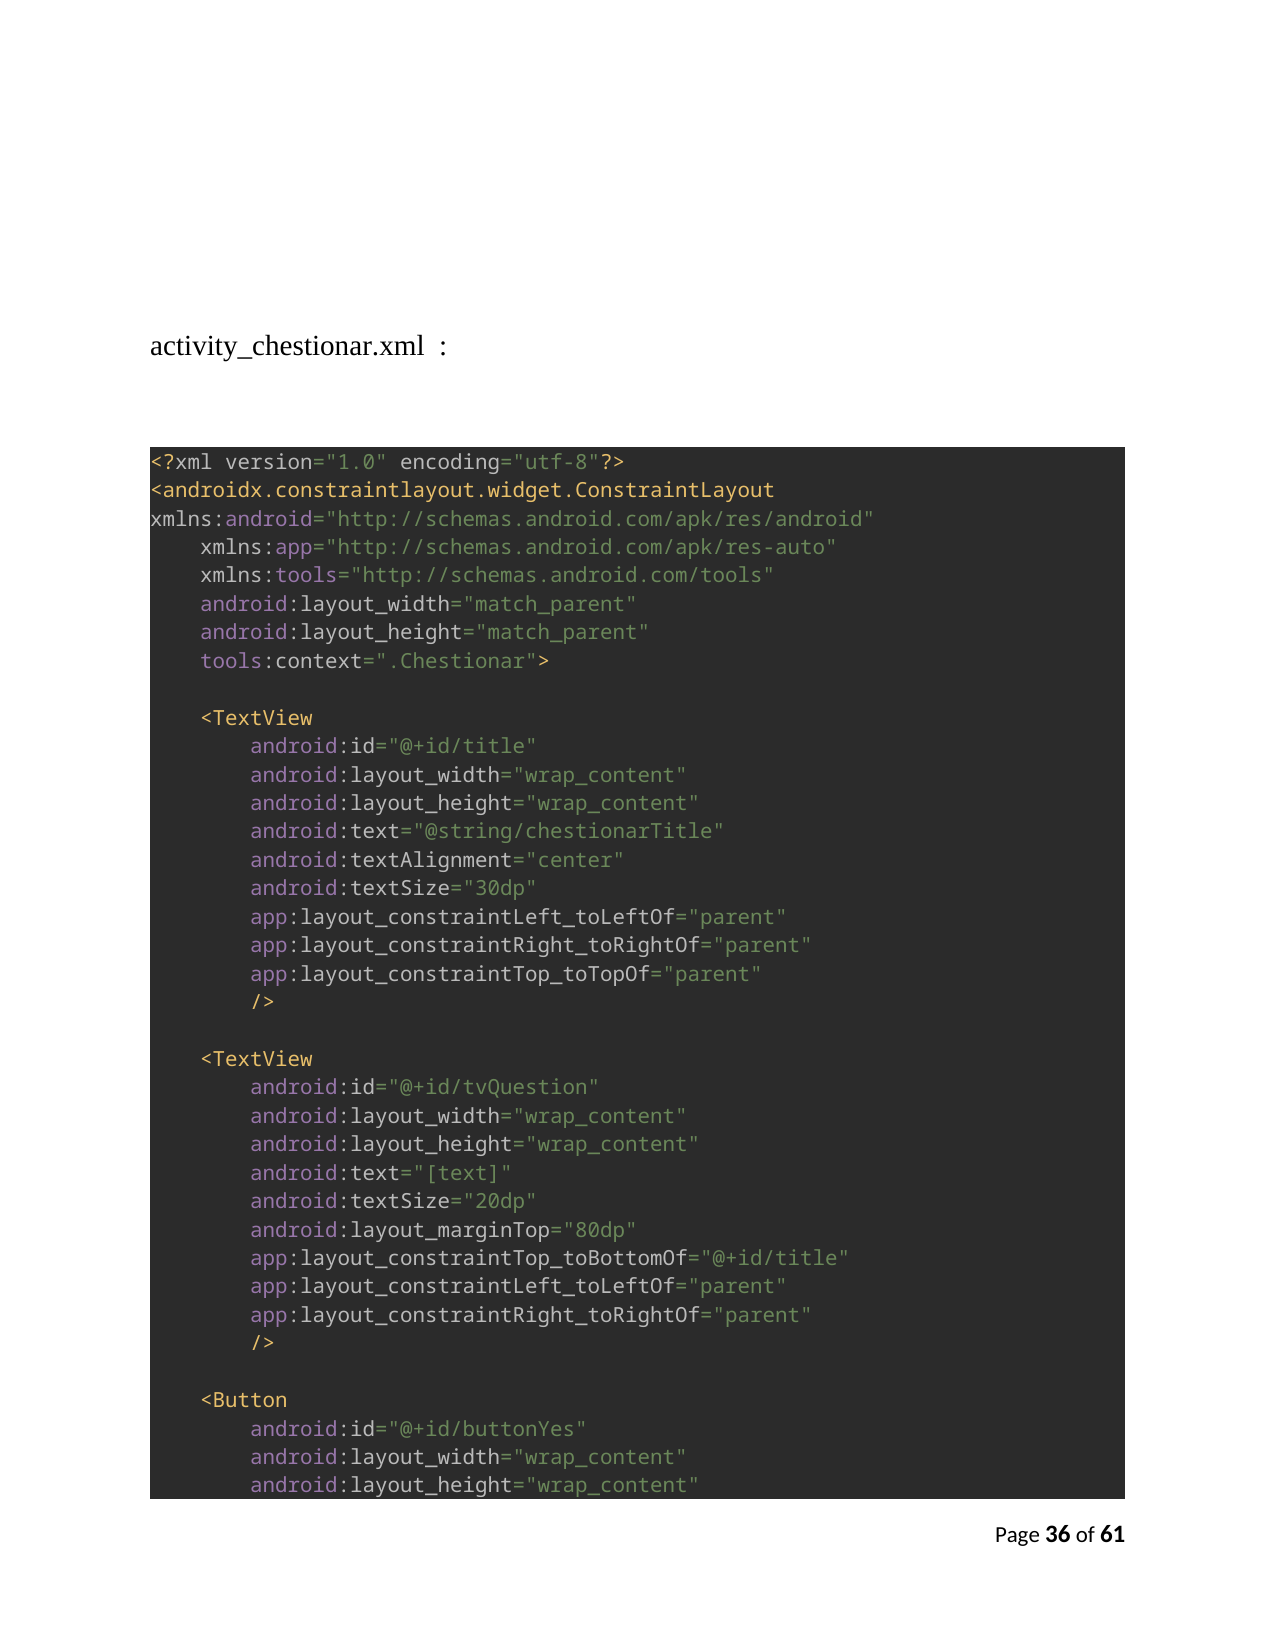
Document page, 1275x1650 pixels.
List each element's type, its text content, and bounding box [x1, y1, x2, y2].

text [150, 447, 1125, 1499]
text activity_chestionar.xml : [150, 328, 1125, 362]
